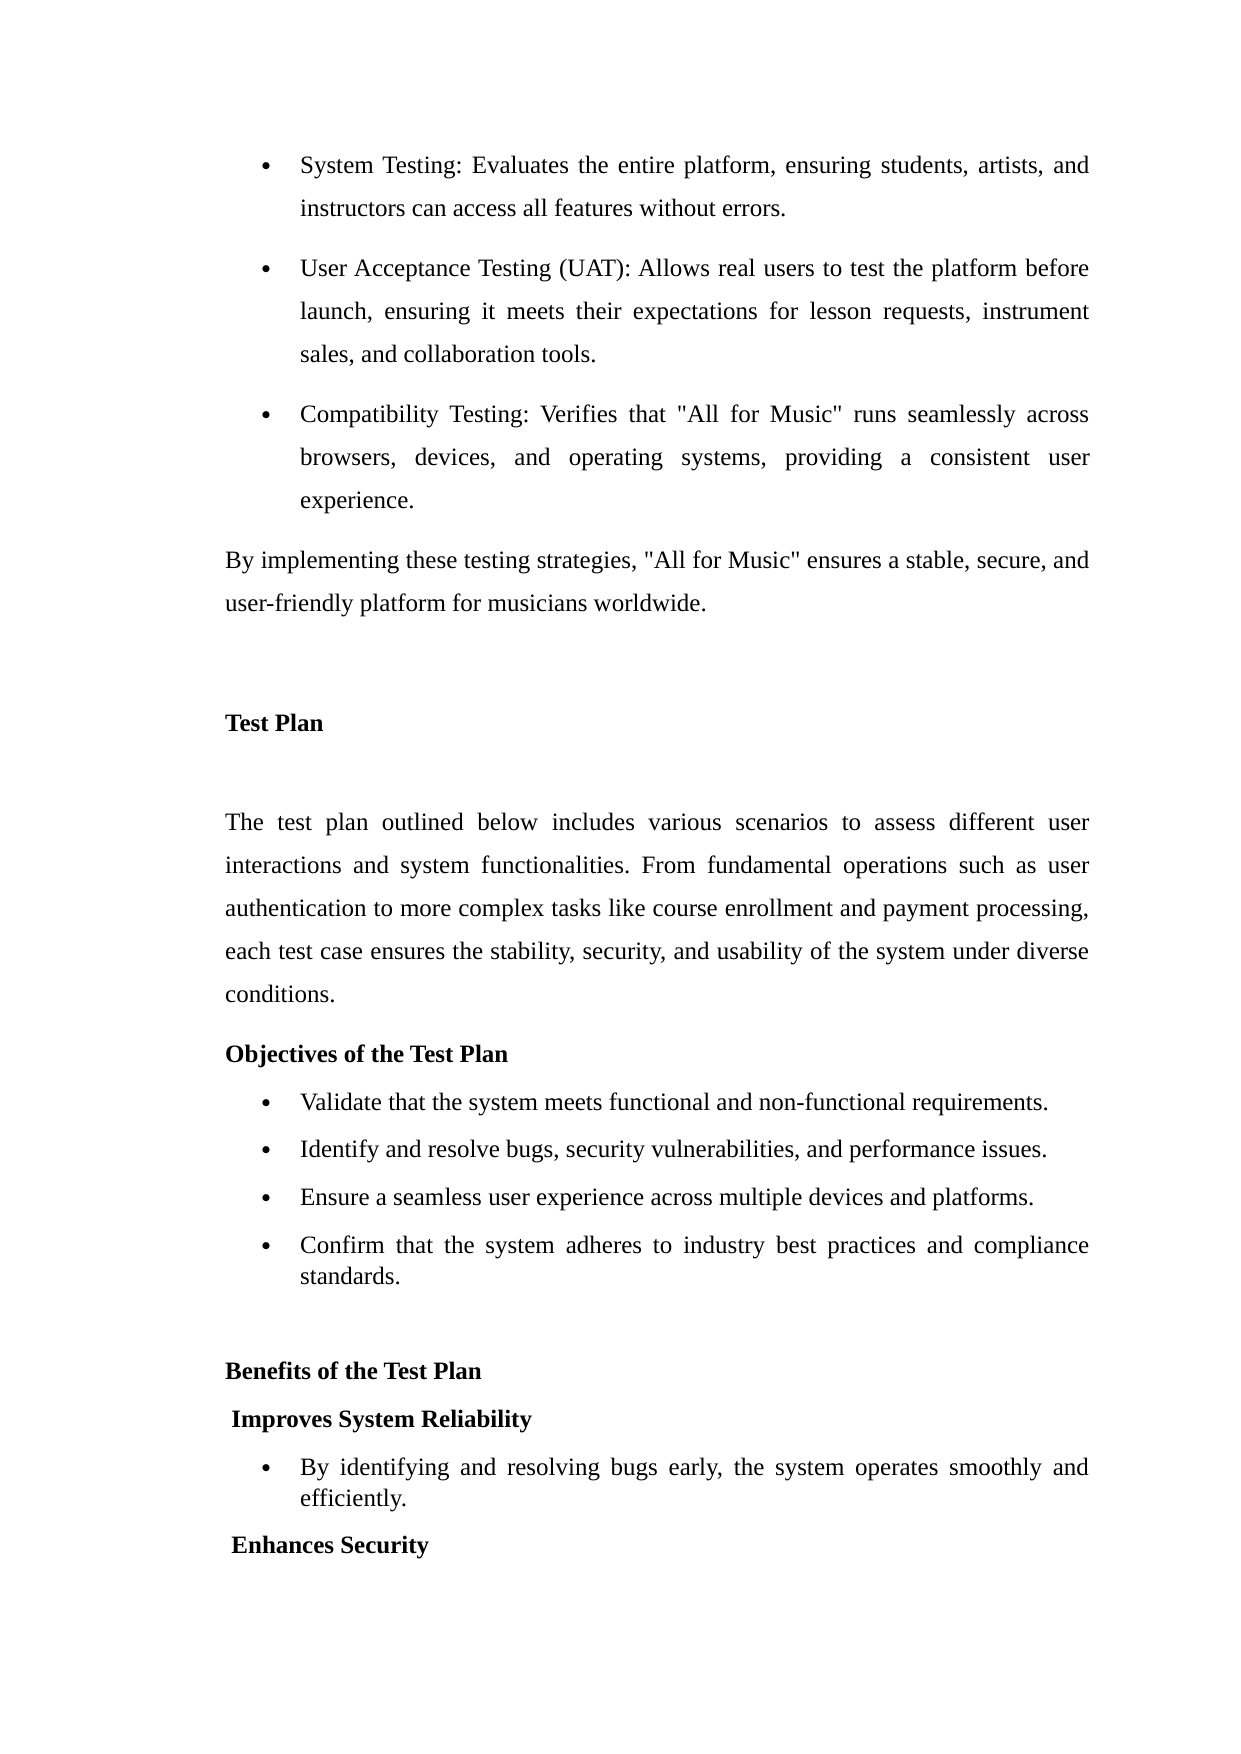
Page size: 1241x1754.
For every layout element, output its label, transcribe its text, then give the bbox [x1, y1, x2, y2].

subtitle Test Plan [225, 708, 1090, 736]
list System Testing: Evaluates the entire platform, ensuring students, artists, and instructors can access all features without errors. [262, 150, 1090, 222]
list Compatibility Testing: Verifies that "All for Music" runs seamlessly across browsers, devices, and operating systems, providing a consistent user experience. [262, 399, 1090, 514]
list By identifying and resolving bugs early, the system operates smoothly and efficiently. [262, 1452, 1090, 1512]
text Objectives of the Test Plan [225, 1039, 1090, 1068]
text By implementing these testing strategies, "All for Music" ensures a stable, secure, and user-friendly platform for musicians worldwide. [225, 545, 1090, 617]
list User Acceptance Testing (UAT): Allows real users to test the platform before launch, ensuring it meets their expectations for lesson requests, instrument sales, and collaboration tools. [262, 253, 1090, 368]
list Validate that the system meets functional and non-functional requirements. [262, 1087, 1090, 1116]
list Confirm that the system adheres to industry best practices and compliance standards. [262, 1230, 1090, 1290]
text The test plan outlined below includes various scenarios to assess different user interactions and system functionalities. From fundamental operations such as user authentication to more complex tasks like course enrollment and payment processing, each test case ensures the stability, security, and usability of the system under diverse conditions. [225, 807, 1090, 1008]
text Enhances Security [225, 1531, 1090, 1559]
list Ensure a seamless user experience across multiple devices and platforms. [262, 1182, 1090, 1211]
text Improves System Reliability [225, 1404, 1090, 1433]
list Identify and resolve bugs, security vulnerabilities, and performance issues. [262, 1134, 1090, 1163]
text Benefits of the Test Plan [225, 1356, 1090, 1385]
